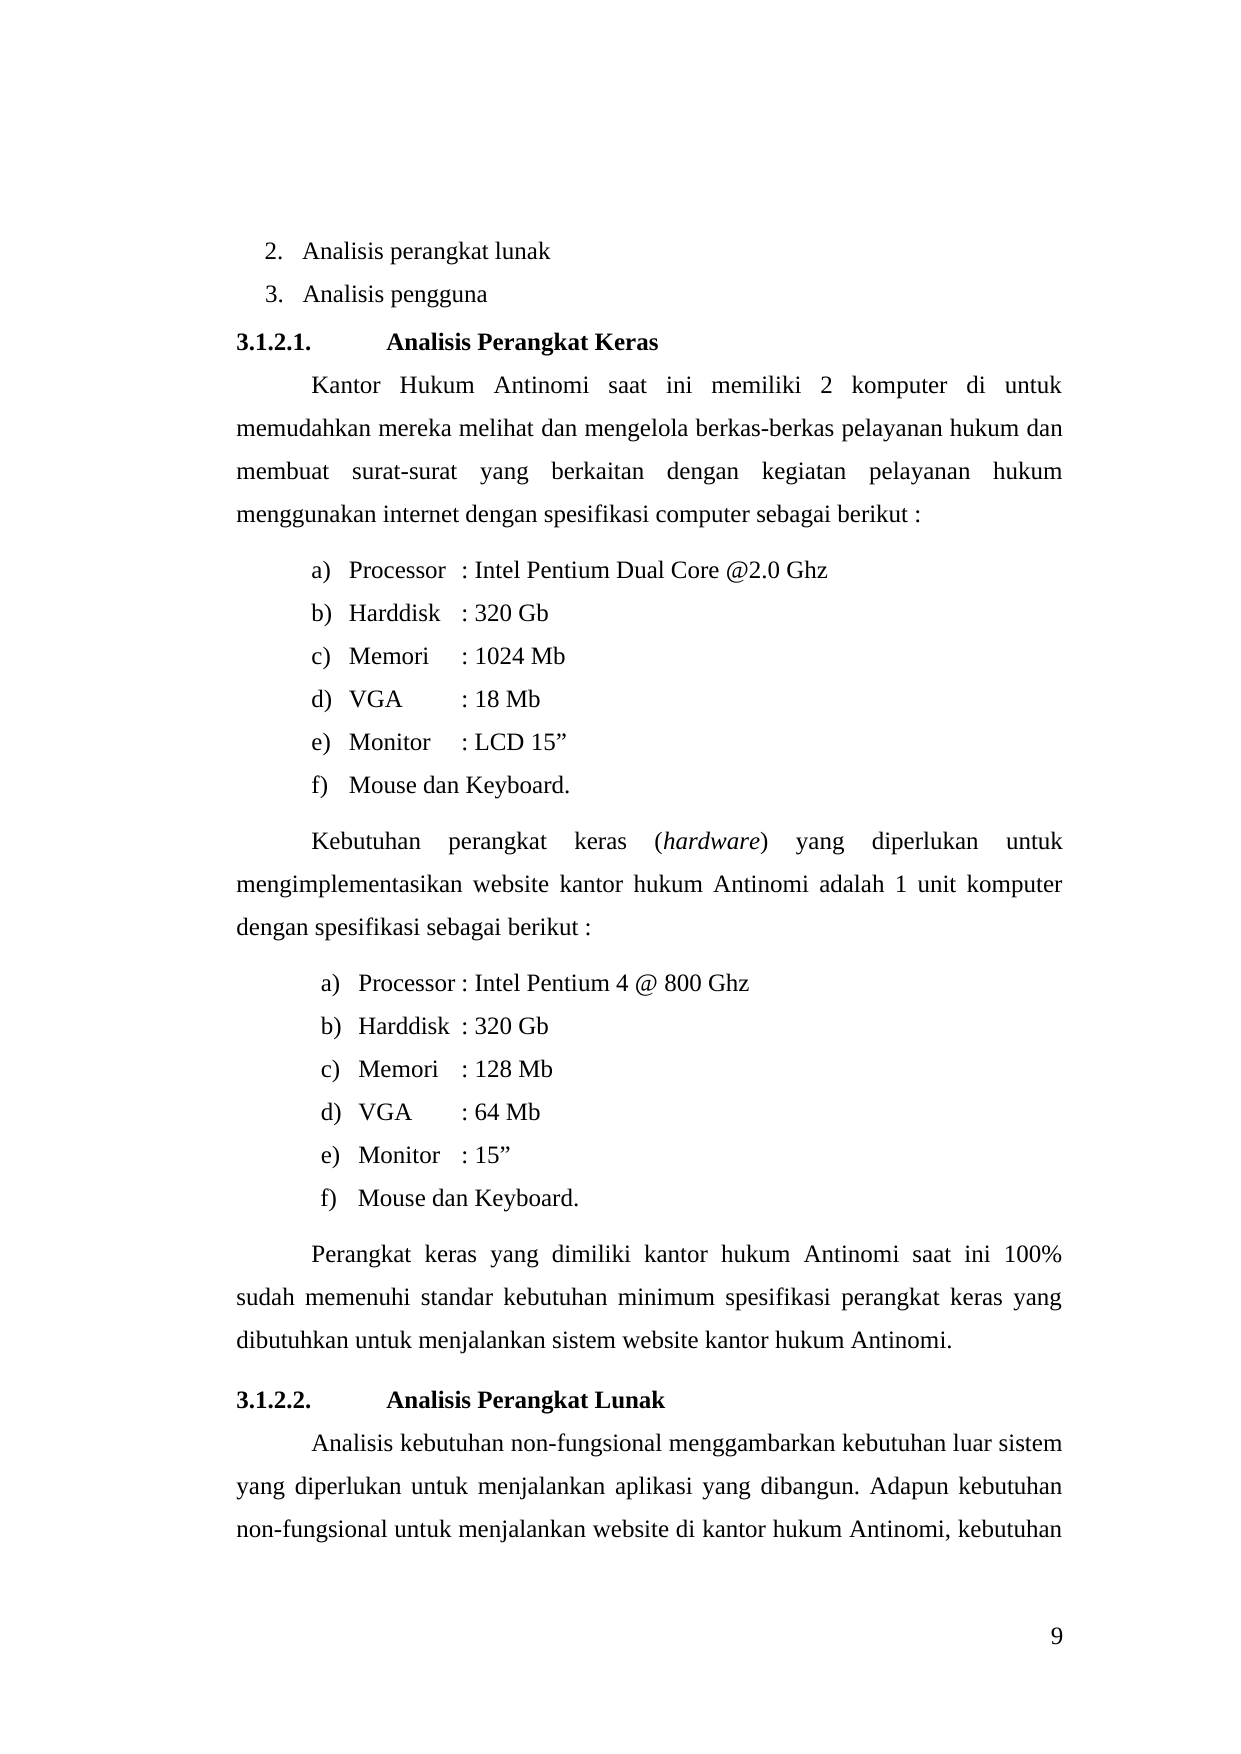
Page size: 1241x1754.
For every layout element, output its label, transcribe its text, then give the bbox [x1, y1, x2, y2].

list Processor : Intel Pentium Dual Core @2.0 Ghz [311, 555, 1063, 583]
list Harddisk : 320 Gb [311, 598, 1063, 627]
list Memori : 128 Mb [321, 1054, 1063, 1083]
list Memori : 1024 Mb [311, 641, 1063, 670]
list Harddisk : 320 Gb [321, 1011, 1063, 1040]
list Mouse dan Keyboard. [311, 770, 1063, 799]
list Monitor : LCD 15” [311, 727, 1063, 756]
list Mouse dan Keyboard. [320, 1183, 1063, 1212]
subtitle Analisis Perangkat Keras [236, 327, 1063, 355]
text Kantor Hukum Antinomi saat ini memiliki 2 komputer di untuk memudahkan mereka melihat dan mengelola berkas-berkas pelayanan hukum dan membuat surat-surat yang berkaitan dengan kegiatan pelayanan hukum menggunakan internet dengan spesifikasi computer sebagai berikut : [236, 370, 1063, 528]
text Perangkat keras yang dimiliki kantor hukum Antinomi saat ini 100% sudah memenuhi standar kebutuhan minimum spesifikasi perangkat keras yang dibutuhkan untuk menjalankan sistem website kantor hukum Antinomi. [236, 1239, 1063, 1354]
text Kebutuhan perangkat keras (hardware) yang diperlukan untuk mengimplementasikan website kantor hukum Antinomi adalah 1 unit komputer dengan spesifikasi sebagai berikut : [236, 826, 1063, 941]
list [236, 1428, 1063, 1543]
list VGA : 64 Mb [321, 1097, 1063, 1126]
list Analisis perangkat lunak [264, 236, 1063, 265]
subtitle Analisis Perangkat Lunak [236, 1385, 1063, 1414]
list VGA : 18 Mb [311, 684, 1063, 713]
list Monitor : 15” [321, 1140, 1063, 1169]
list Processor : Intel Pentium 4 @ 800 Ghz [321, 968, 1063, 997]
list Analisis pengguna [265, 279, 1063, 308]
